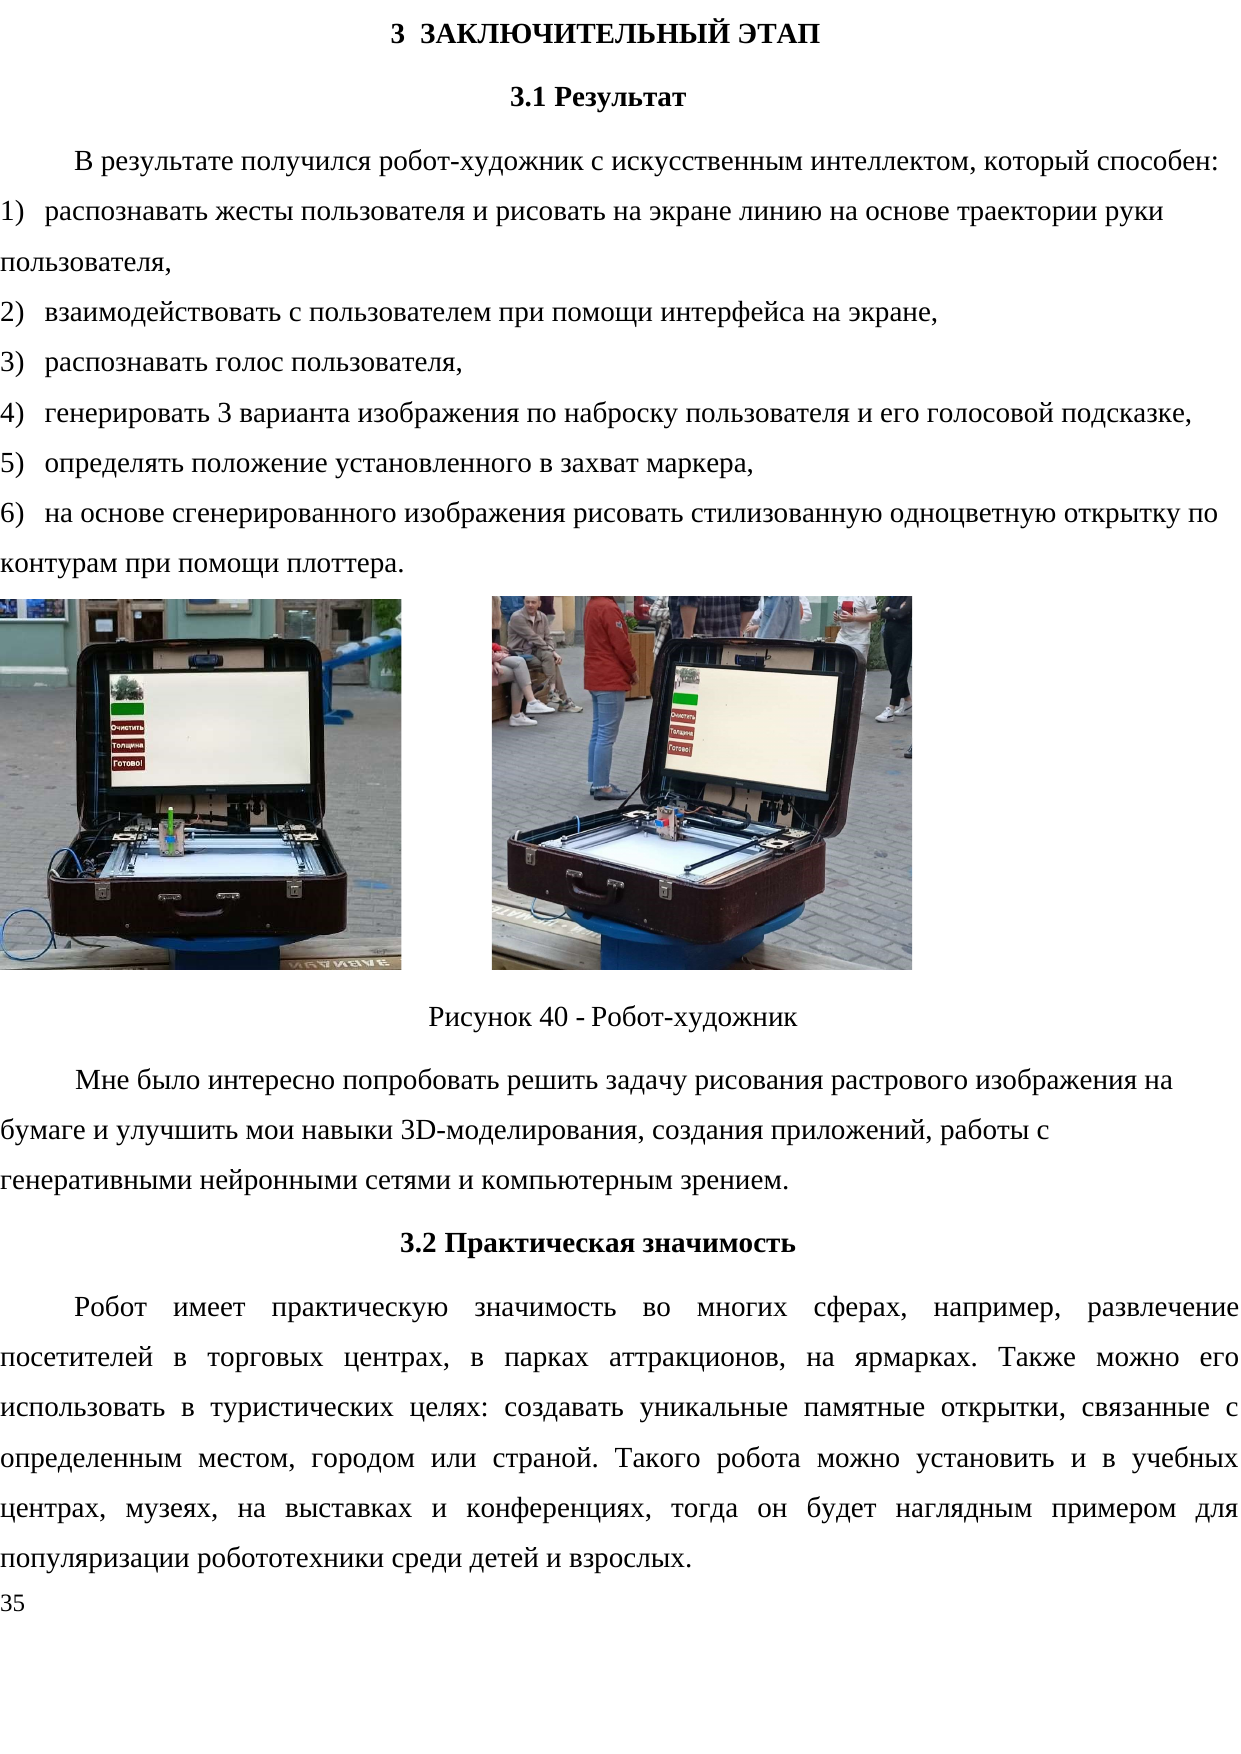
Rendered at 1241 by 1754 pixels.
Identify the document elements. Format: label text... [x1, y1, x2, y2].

text Робот имеет практическую значимость во многих сферах, например, развлечение посетителей в торговых центрах, в парках аттракционов, на ярмарках. Также можно его использовать в туристических целях: создавать уникальные памятные открытки, связанные с определенным местом, городом или страной. Такого робота можно установить и в учебных центрах, музеях, на выставках и конференциях, тогда он будет наглядным примером для популяризации робототехники среди детей и взрослых. [0, 1289, 1240, 1574]
list распознавать жесты пользователя и рисовать на экране линию на основе траектории руки пользователя, [0, 193, 1240, 277]
list генерировать 3 варианта изображения по наброску пользователя и его голосовой подсказке, [0, 395, 1240, 428]
list определять положение установленного в захват маркера, [0, 445, 1240, 478]
subtitle Результат [0, 79, 1240, 113]
text В результате получился робот-художник с искусственным интеллектом, который способен: [0, 143, 1240, 177]
picture [491, 596, 913, 970]
list взаимодействовать с пользователем при помощи интерфейса на экране, [0, 294, 1240, 328]
subtitle Практическая значимость [0, 1225, 1240, 1259]
list Мне было интересно попробовать решить задачу рисования растрового изображения на бумаге и улучшить мои навыки 3D-моделирования, создания приложений, работы с генеративными нейронными сетями и компьютерным зрением. [0, 1062, 1240, 1196]
text Робот-художник [0, 999, 1240, 1033]
picture [0, 599, 402, 970]
list распознавать голос пользователя, [0, 344, 1240, 378]
list на основе сгенерированного изображения рисовать стилизованную одноцветную открытку по контурам при помощи плоттера. [0, 495, 1240, 579]
subtitle ЗАКЛЮЧИТЕЛЬНЫЙ ЭТАП [0, 16, 1240, 49]
